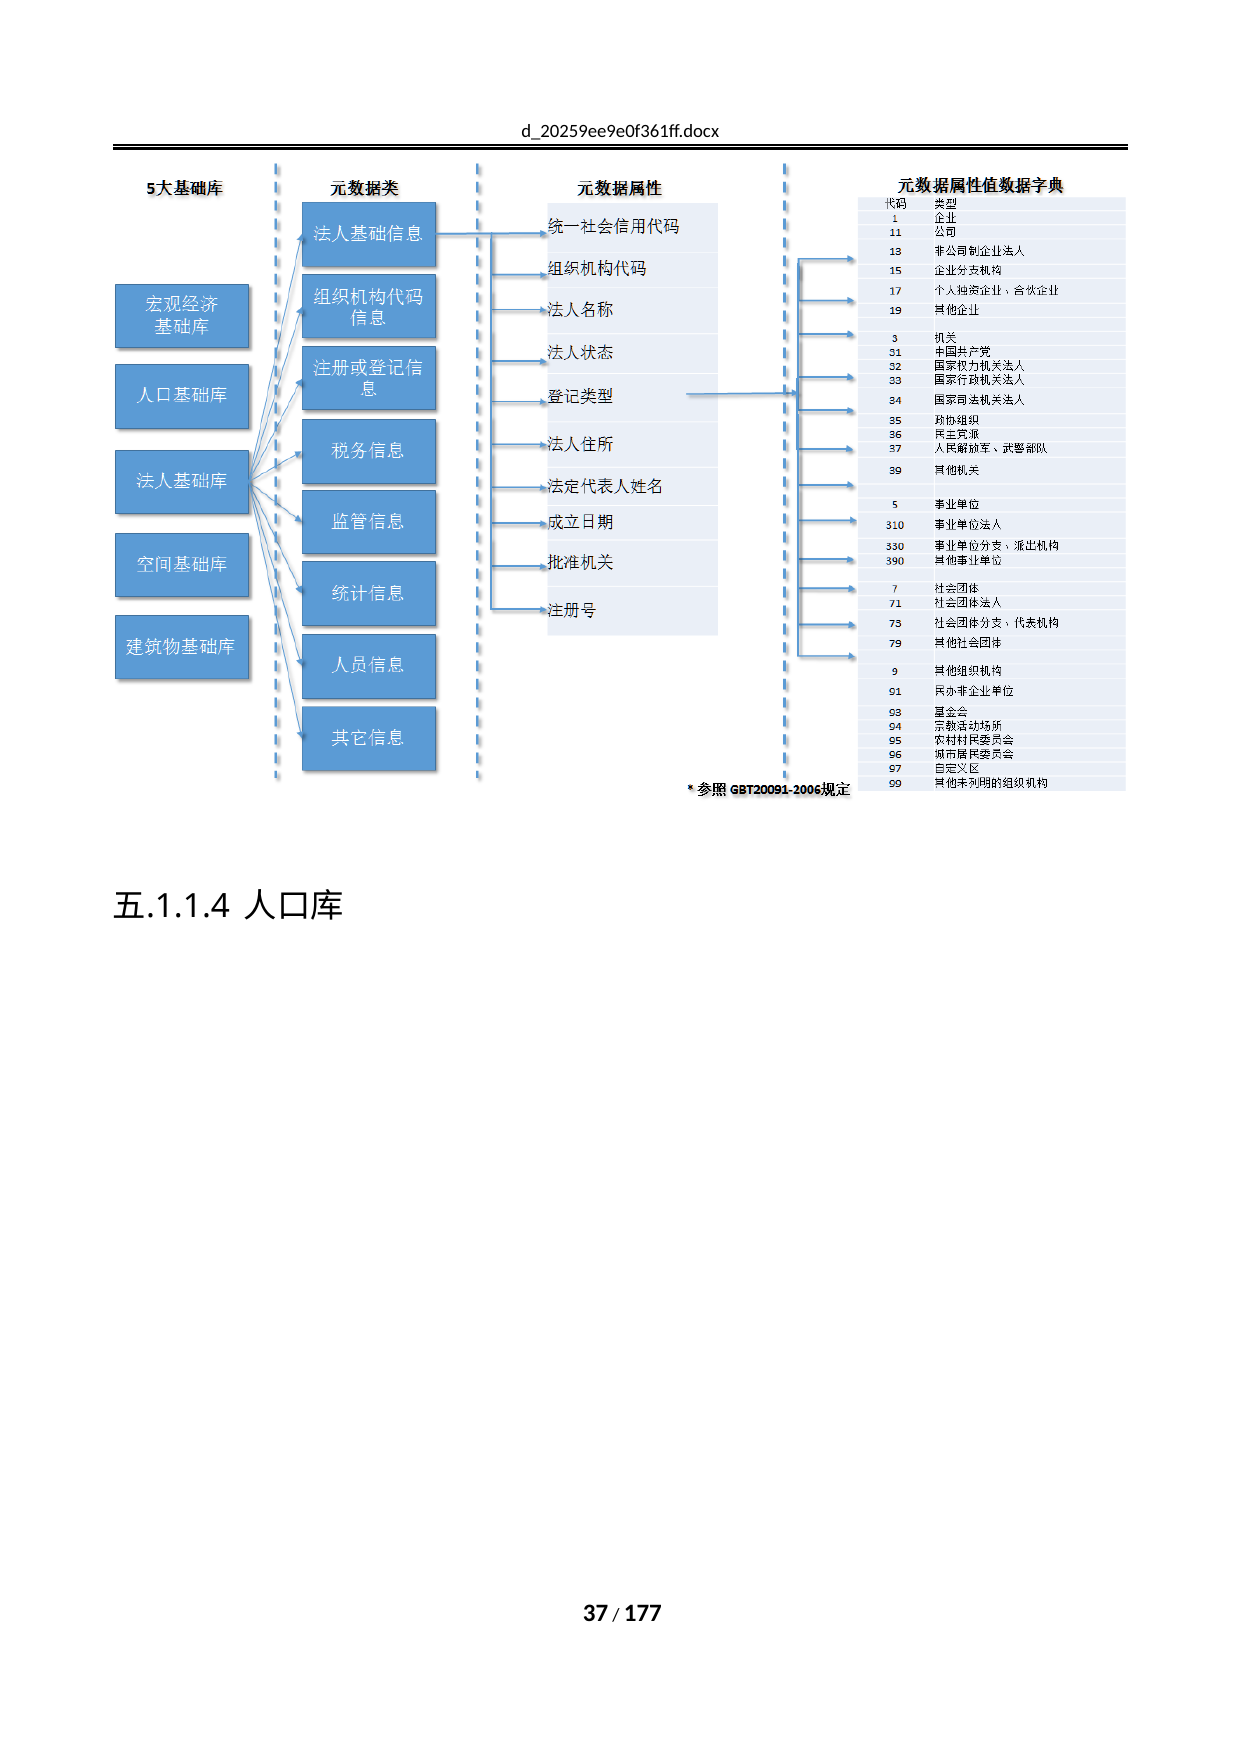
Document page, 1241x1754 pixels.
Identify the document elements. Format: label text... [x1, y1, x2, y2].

text 人口库 [112, 869, 1128, 937]
picture [112, 160, 1127, 813]
